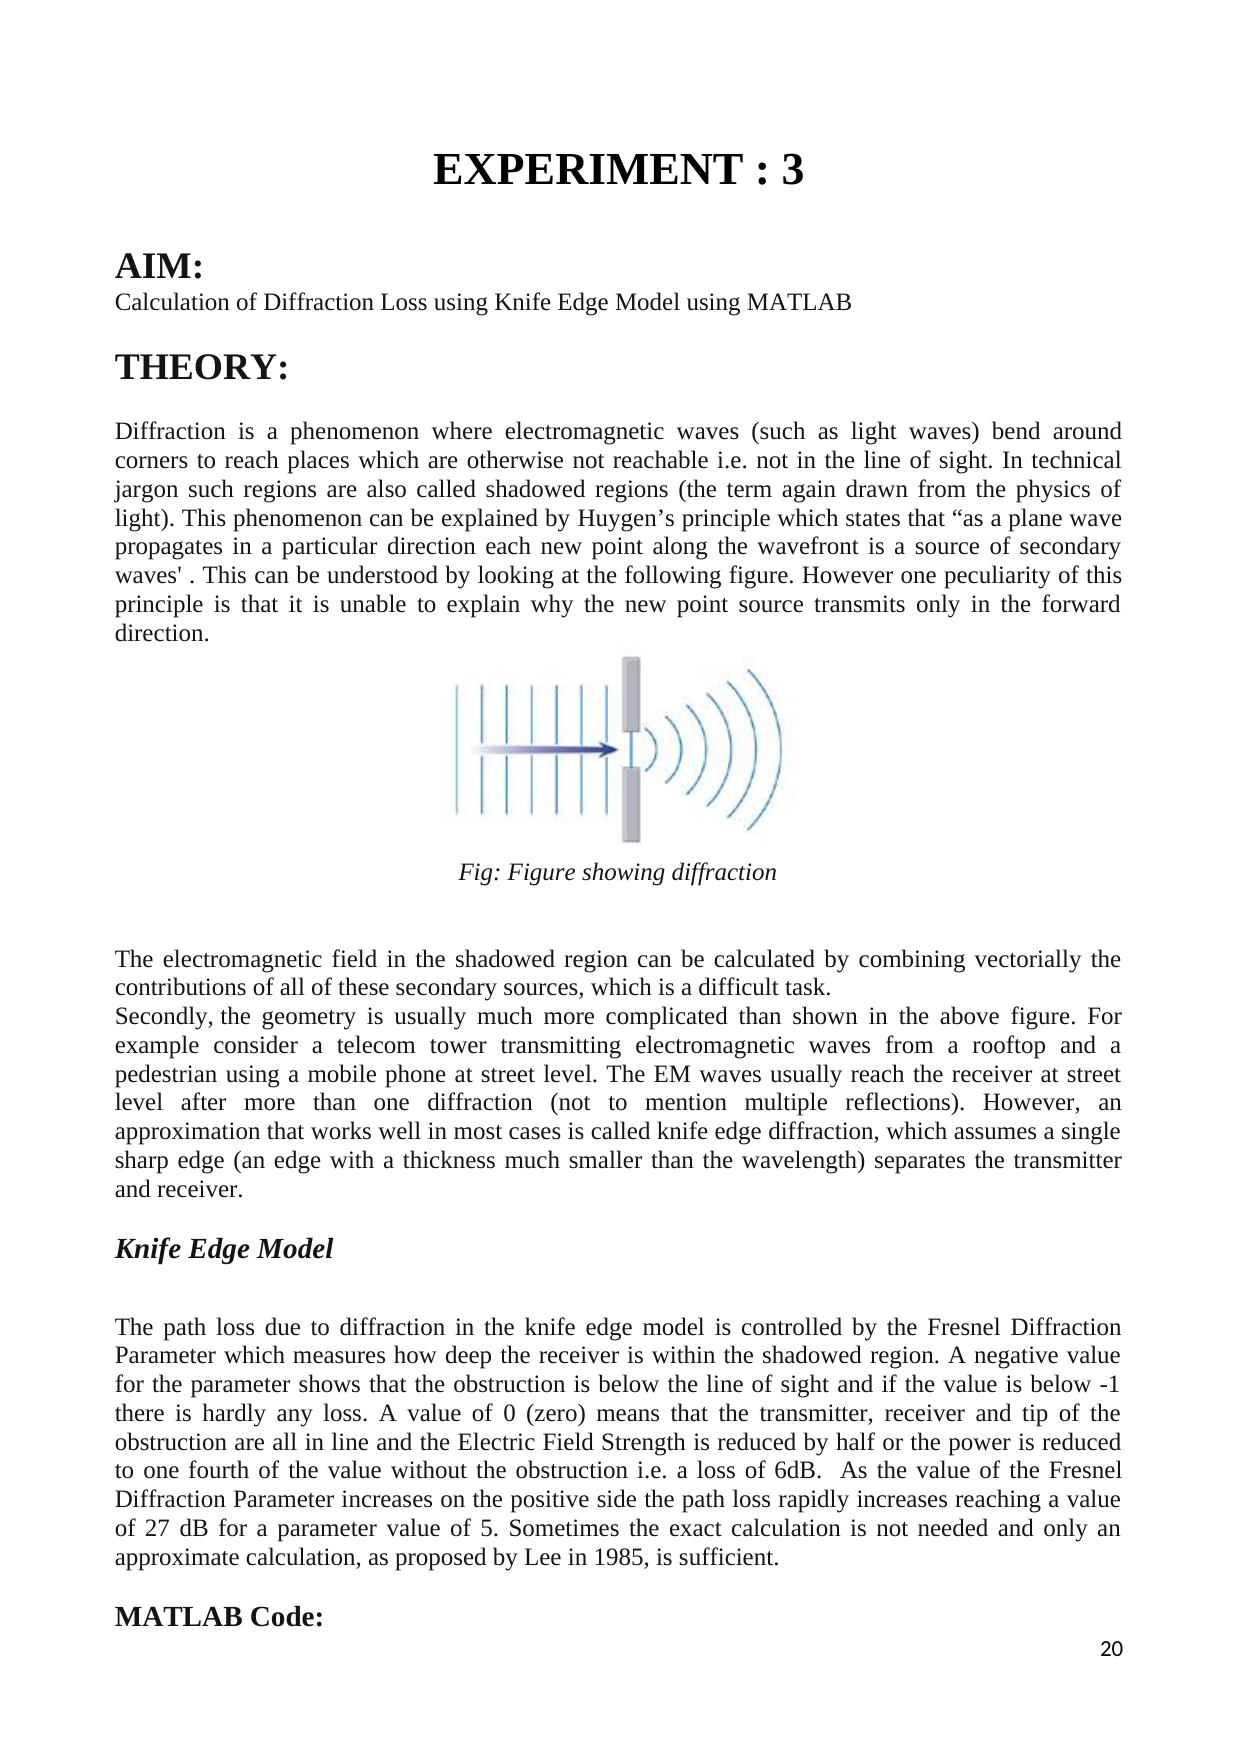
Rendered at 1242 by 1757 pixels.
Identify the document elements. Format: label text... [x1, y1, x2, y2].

text THEORY: [114, 344, 1123, 388]
text The electromagnetic field in the shadowed region can be calculated by combining vectorially the contributions of all of these secondary sources, which is a difficult task. [114, 944, 1123, 1001]
subtitle Knife Edge Model [114, 1231, 1123, 1265]
text Calculation of Diffraction Loss using Knife Edge Model using MATLAB [114, 287, 1123, 316]
text Secondly, the geometry is usually much more complicated than shown in the above figure. For example consider a telecom tower transmitting electromagnetic waves from a rooftop and a pedestrian using a mobile phone at street level. The EM waves usually reach the receiver at street level after more than one diffraction (not to mention multiple reflections). However, an approximation that works well in most cases is called knife edge diffraction, which assumes a single sharp edge (an edge with a thickness much smaller than the wavelength) separates the transmitter and receiver. [114, 1001, 1123, 1202]
text Diffraction is a phenomenon where electromagnetic waves (such as light waves) bend around corners to reach places which are otherwise not reachable i.e. not in the line of sight. In technical jargon such regions are also called shadowed regions (the term again drawn from the physics of light). This phenomenon can be explained by Huygen’s principle which states that “as a plane wave propagates in a particular direction each new point along the wavefront is a source of secondary waves' . This can be understood by looking at the following figure. However one peculiarity of this principle is that it is unable to explain why the new point source transmits only in the forward direction. [114, 416, 1123, 646]
text MATLAB Code: [114, 1599, 1123, 1633]
text The path loss due to diffraction in the knife edge model is controlled by the Fresnel Diffraction Parameter which measures how deep the receiver is within the shadowed region. A negative value for the parameter shows that the obstruction is below the line of sight and if the value is below -1 there is hardly any loss. A value of 0 (zero) means that the transmitter, receiver and tip of the obstruction are all in line and the Electric Field Strength is reduced by half or the power is reduced to one fourth of the value without the obstruction i.e. a loss of 6dB. As the value of the Fresnel Diffraction Parameter increases on the positive side the path loss rapidly increases reaching a value of 27 dB for a parameter value of 5. Sometimes the exact calculation is not needed and only an approximate calculation, as proposed by Lee in 1985, is sufficient. [114, 1312, 1123, 1570]
text EXPERIMENT : 3 [114, 142, 1123, 194]
picture [442, 646, 796, 858]
text Fig: Figure showing diffraction [114, 857, 1123, 886]
text AIM: [114, 244, 1123, 287]
